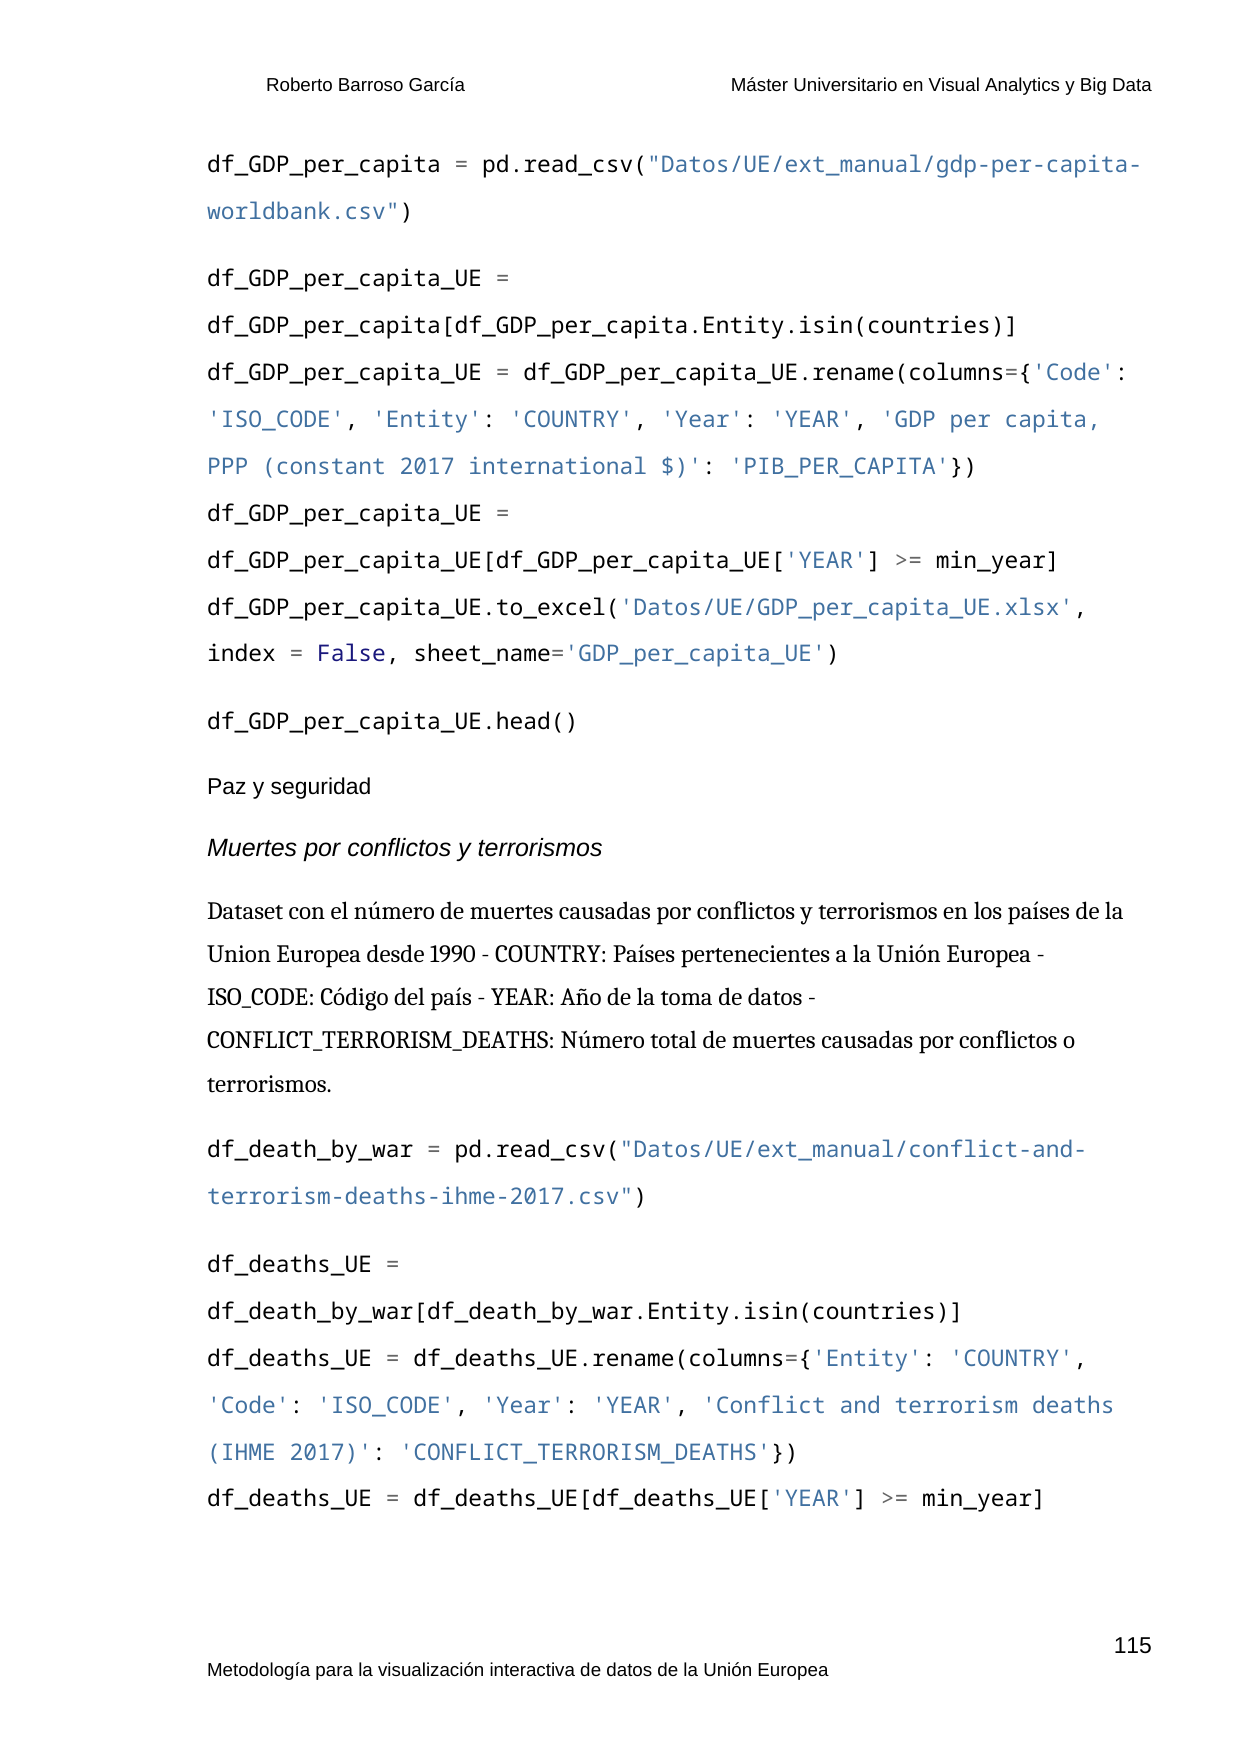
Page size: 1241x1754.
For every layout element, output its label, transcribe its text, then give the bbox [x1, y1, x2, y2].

text Dataset con el número de muertes causadas por conflictos y terrorismos en los países de la Union Europea desde 1990 - COUNTRY: Países pertenecientes a la Unión Europea - ISO_CODE: Código del país - YEAR: Año de la toma de datos - CONFLICT_TERRORISM_DEATHS: Número total de muertes causadas por conflictos o terrorismos. [207, 897, 1152, 1098]
text Muertes por conflictos y terrorismos [207, 833, 1152, 862]
text Paz y seguridad [207, 773, 1152, 799]
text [207, 1248, 1152, 1514]
text df_GDP_per_capita_UE = df_GDP_per_capita[df_GDP_per_capita.Entity.isin(countries)] df_GDP_per_capita_UE = df_GDP_per_capita_UE.rename(columns={'Code': 'ISO_CODE', 'Entity': 'COUNTRY', 'Year': 'YEAR', 'GDP per capita, PPP (constant 2017 international $)': 'PIB_PER_CAPITA'}) df_GDP_per_capita_UE = df_GDP_per_capita_UE[df_GDP_per_capita_UE['YEAR'] >= min_year] df_GDP_per_capita_UE.to_excel('Datos/UE/GDP_per_capita_UE.xlsx', index = False, sheet_name='GDP_per_capita_UE') [207, 262, 1152, 668]
text df_death_by_war = pd.read_csv("Datos/UE/ext_manual/conflict-and-terrorism-deaths-ihme-2017.csv") [207, 1133, 1152, 1212]
text df_GDP_per_capita = pd.read_csv("Datos/UE/ext_manual/gdp-per-capita-worldbank.csv") [207, 148, 1152, 226]
text df_GDP_per_capita_UE.head() [207, 705, 1152, 736]
